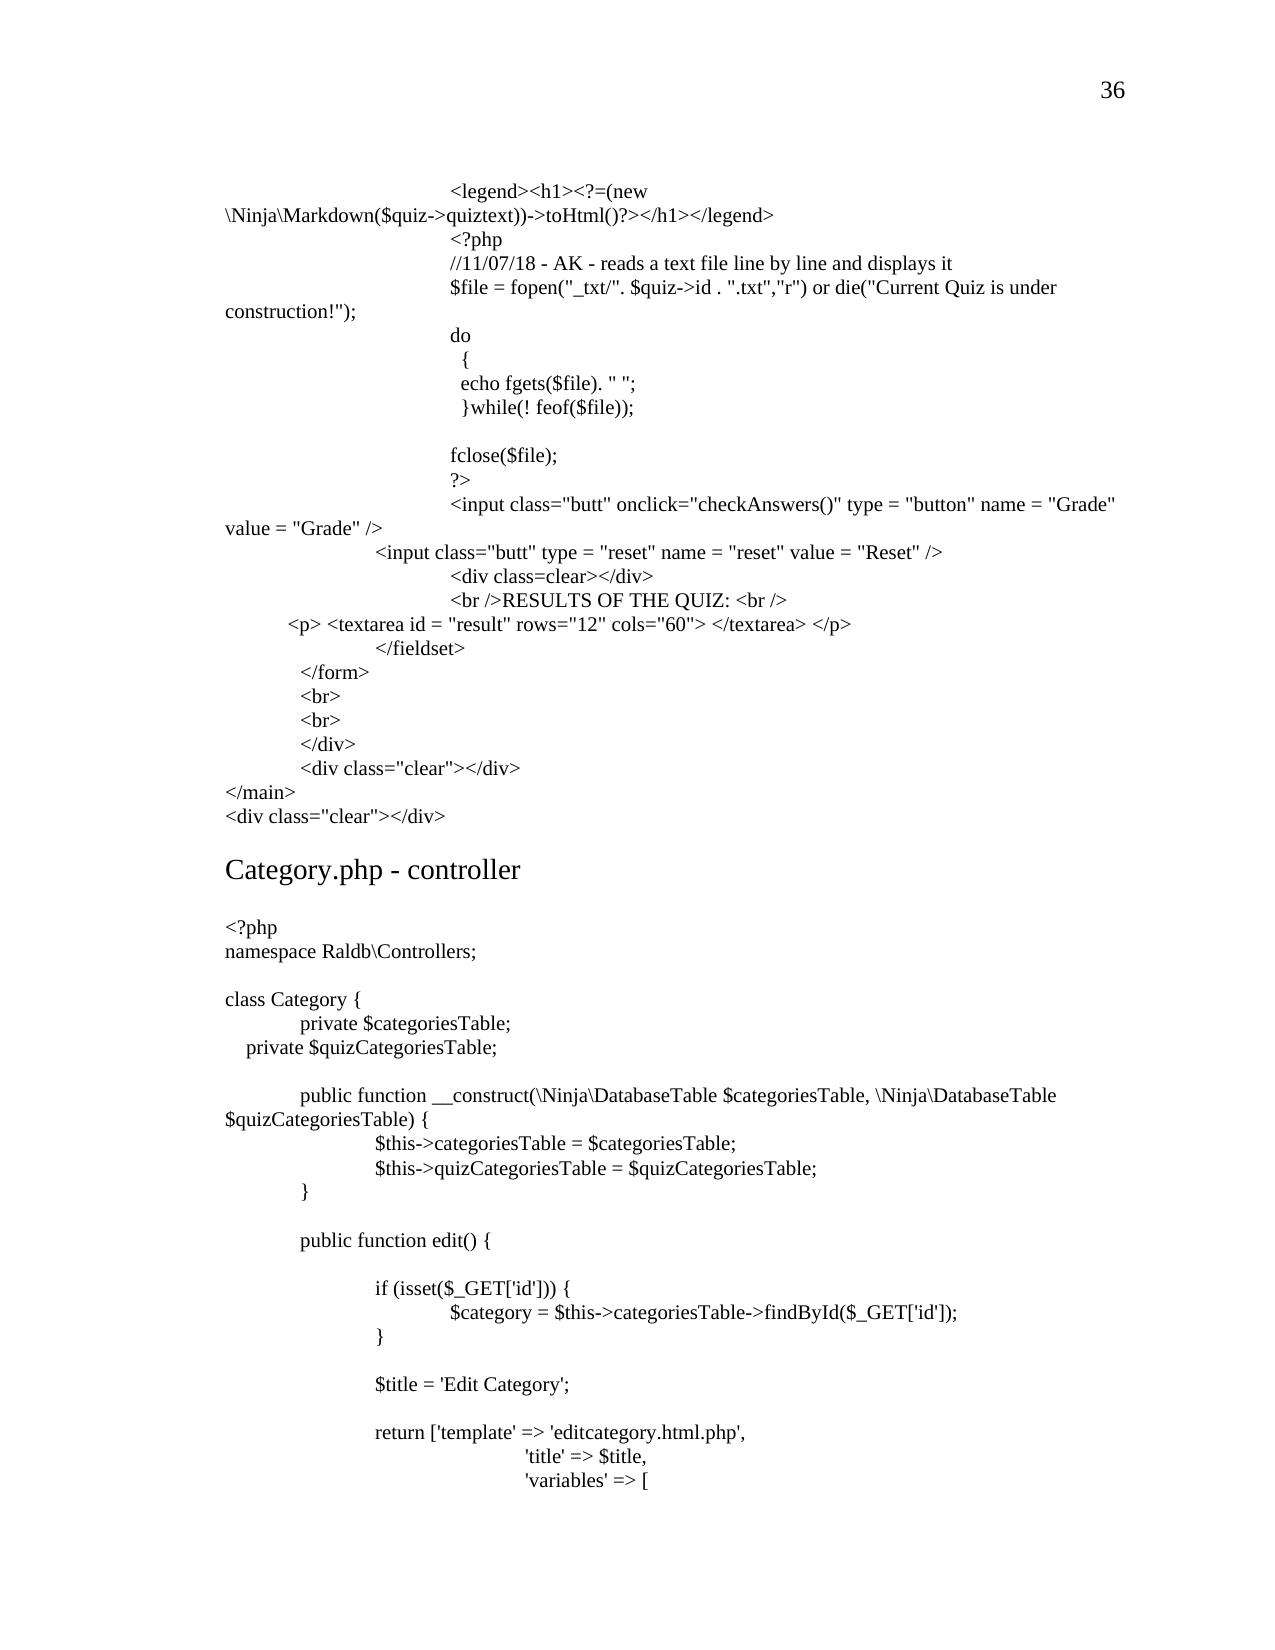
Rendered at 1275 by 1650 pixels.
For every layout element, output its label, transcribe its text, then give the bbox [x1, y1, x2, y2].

text private $categoriesTable; [225, 1011, 1125, 1035]
text <div class="clear"></div> [225, 756, 1125, 780]
text if (isset($_GET['id'])) { [225, 1276, 1125, 1300]
text <br> [225, 684, 1125, 708]
text <div class="clear"></div> [225, 804, 1125, 828]
text <input class="butt" type = "reset" name = "reset" value = "Reset" /> [225, 540, 1125, 564]
text </form> [225, 660, 1125, 684]
text $this->quizCategoriesTable = $quizCategoriesTable; [225, 1155, 1125, 1179]
text public function edit() { [225, 1228, 1125, 1252]
text $this->categoriesTable = $categoriesTable; [225, 1131, 1125, 1155]
text } [225, 1324, 1125, 1348]
text { [225, 347, 1125, 371]
text <legend><h1><?=(new \Ninja\Markdown($quiz->quiztext))->toHtml()?></h1></legend> [225, 179, 1125, 227]
text </fieldset> [225, 636, 1125, 660]
text do [225, 323, 1125, 347]
text <div class=clear></div> [225, 564, 1125, 588]
text public function __construct(\Ninja\DatabaseTable $categoriesTable, \Ninja\DatabaseTable $quizCategoriesTable) { [225, 1083, 1125, 1131]
text $file = fopen("_txt/". $quiz->id . ".txt","r") or die("Current Quiz is under construction!"); [225, 275, 1125, 323]
text <input class="butt" onclick="checkAnswers()" type = "button" name = "Grade" value = "Grade" /> [225, 492, 1125, 540]
text namespace Raldb\Controllers; [225, 939, 1125, 963]
text return ['template' => 'editcategory.html.php', [225, 1420, 1125, 1444]
text }while(! feof($file)); [225, 395, 1125, 419]
text $title = 'Edit Category'; [225, 1372, 1125, 1396]
text echo fgets($file). " "; [225, 371, 1125, 395]
text <p> <textarea id = "result" rows="12" cols="60"> </textarea> </p> [225, 612, 1125, 636]
text fclose($file); [225, 443, 1125, 467]
text <?php [225, 227, 1125, 251]
text <br />RESULTS OF THE QUIZ: <br /> [225, 588, 1125, 612]
text class Category { [225, 987, 1125, 1011]
text } [225, 1179, 1125, 1203]
text </div> [225, 732, 1125, 756]
text ?> [225, 467, 1125, 492]
text Category.php - controller [225, 852, 1125, 886]
text <?php [150, 915, 1125, 939]
text 'title' => $title, [225, 1444, 1125, 1468]
text </main> [225, 780, 1125, 804]
text $category = $this->categoriesTable->findById($_GET['id']); [225, 1300, 1125, 1324]
text 'variables' => [ [225, 1468, 1125, 1492]
text //11/07/18 - AK - reads a text file line by line and displays it [225, 251, 1125, 275]
text <br> [225, 708, 1125, 732]
text private $quizCategoriesTable; [225, 1035, 1125, 1059]
